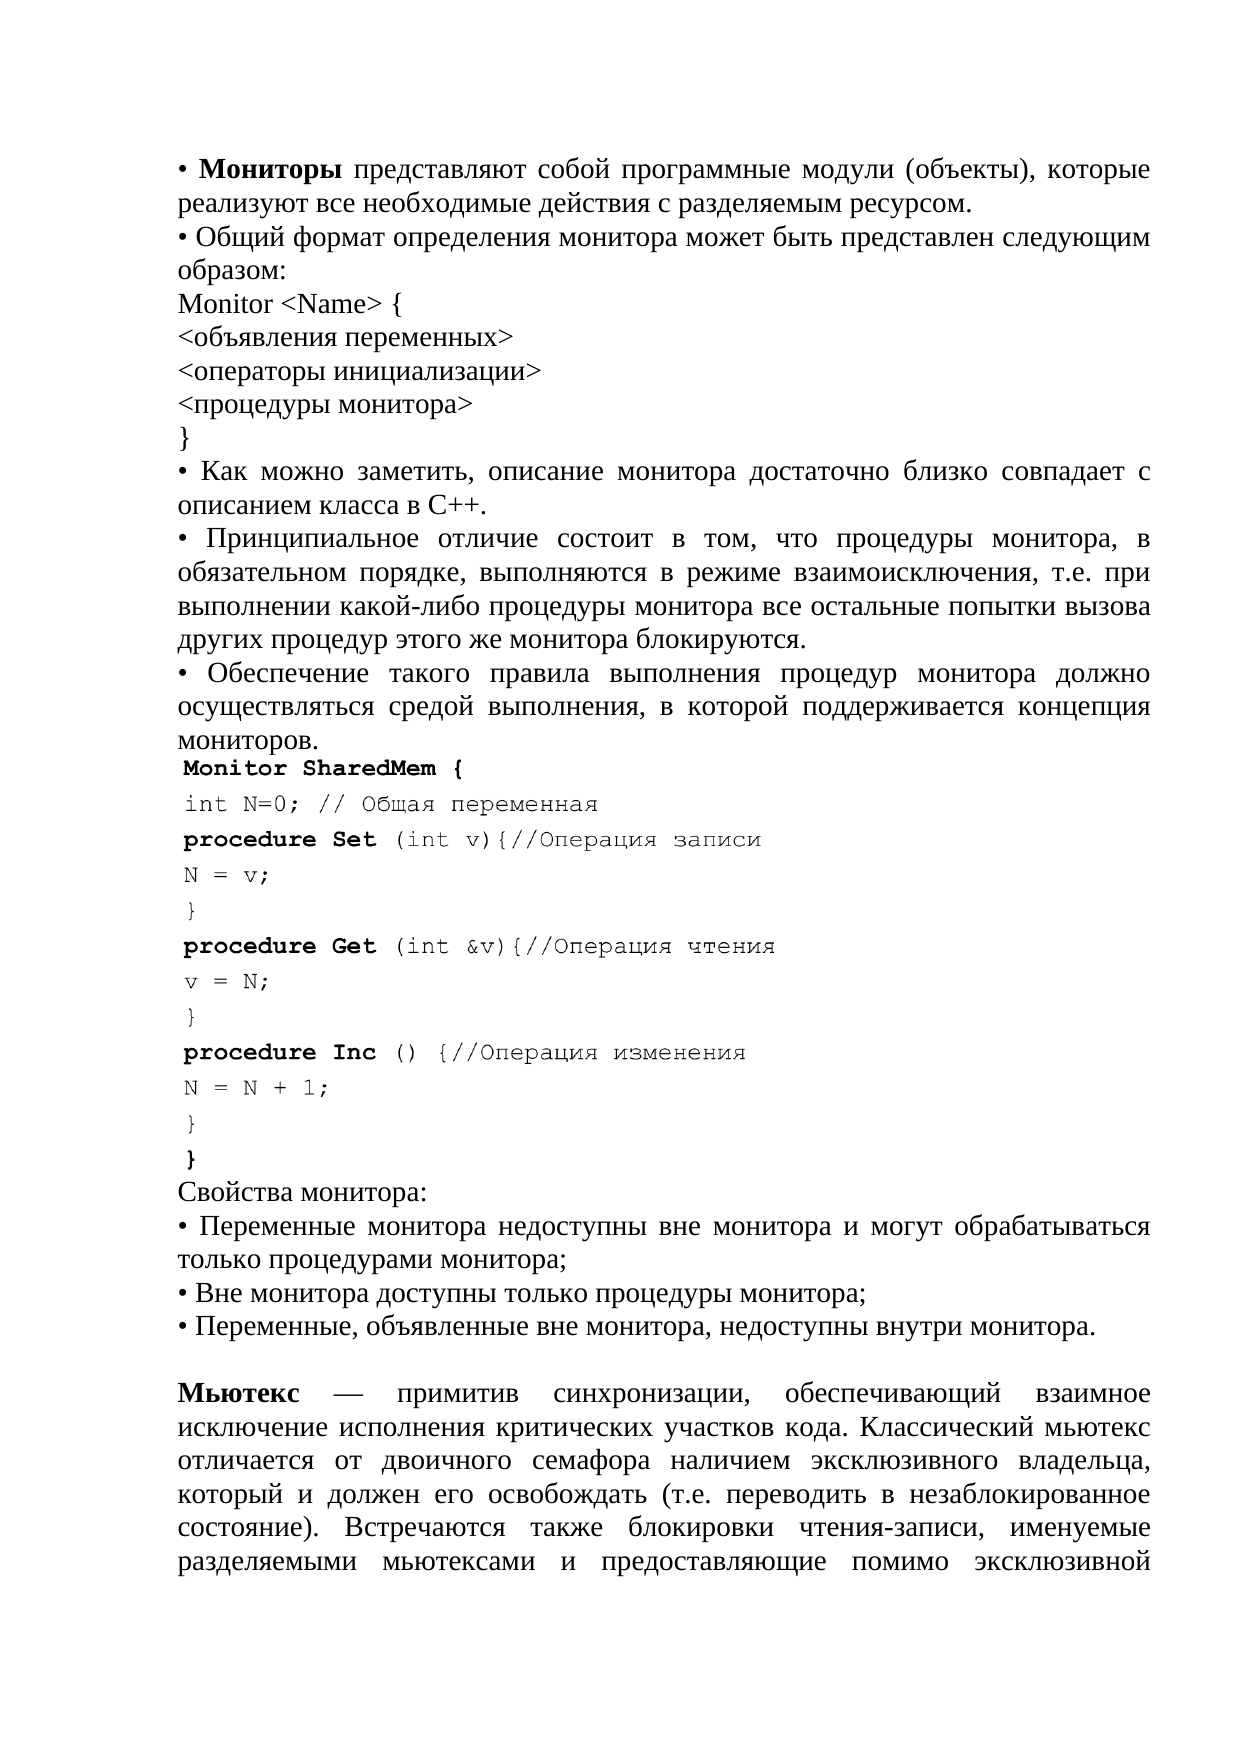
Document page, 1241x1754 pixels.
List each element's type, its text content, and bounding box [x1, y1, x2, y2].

text • Вне монитора доступны только процедуры монитора; [177, 1275, 1152, 1308]
picture [177, 755, 774, 1175]
text Свойства монитора: [177, 1174, 1152, 1208]
text • Мониторы представляют собой программные модули (объекты), которые реализуют все необходимые действия с разделяемым ресурсом. [177, 152, 1152, 219]
text • Переменные, объявленные вне монитора, недоступны внутри монитора. [177, 1308, 1152, 1342]
text • Обеспечение такого правила выполнения процедур монитора должно осуществляться средой выполнения, в которой поддерживается концепция мониторов. [177, 655, 1152, 755]
text <процедуры монитора> [177, 386, 1152, 420]
text • Общий формат определения монитора может быть представлен следующим образом: [177, 219, 1152, 286]
text } [177, 420, 1152, 453]
text • Переменные монитора недоступны вне монитора и могут обрабатываться только процедурами монитора; [177, 1208, 1152, 1275]
text • Принципиальное отличие состоит в том, что процедуры монитора, в обязательном порядке, выполняются в режиме взаимоисключения, т.е. при выполнении какой-либо процедуры монитора все остальные попытки вызова других процедур этого же монитора блокируются. [177, 521, 1152, 655]
text • Как можно заметить, описание монитора достаточно близко совпадает с описанием класса в С++. [177, 453, 1152, 521]
text <объявления переменных> [177, 319, 1152, 353]
text <операторы инициализации> [177, 353, 1152, 386]
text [177, 1375, 1152, 1577]
text Monitor <Name> { [177, 286, 1152, 319]
